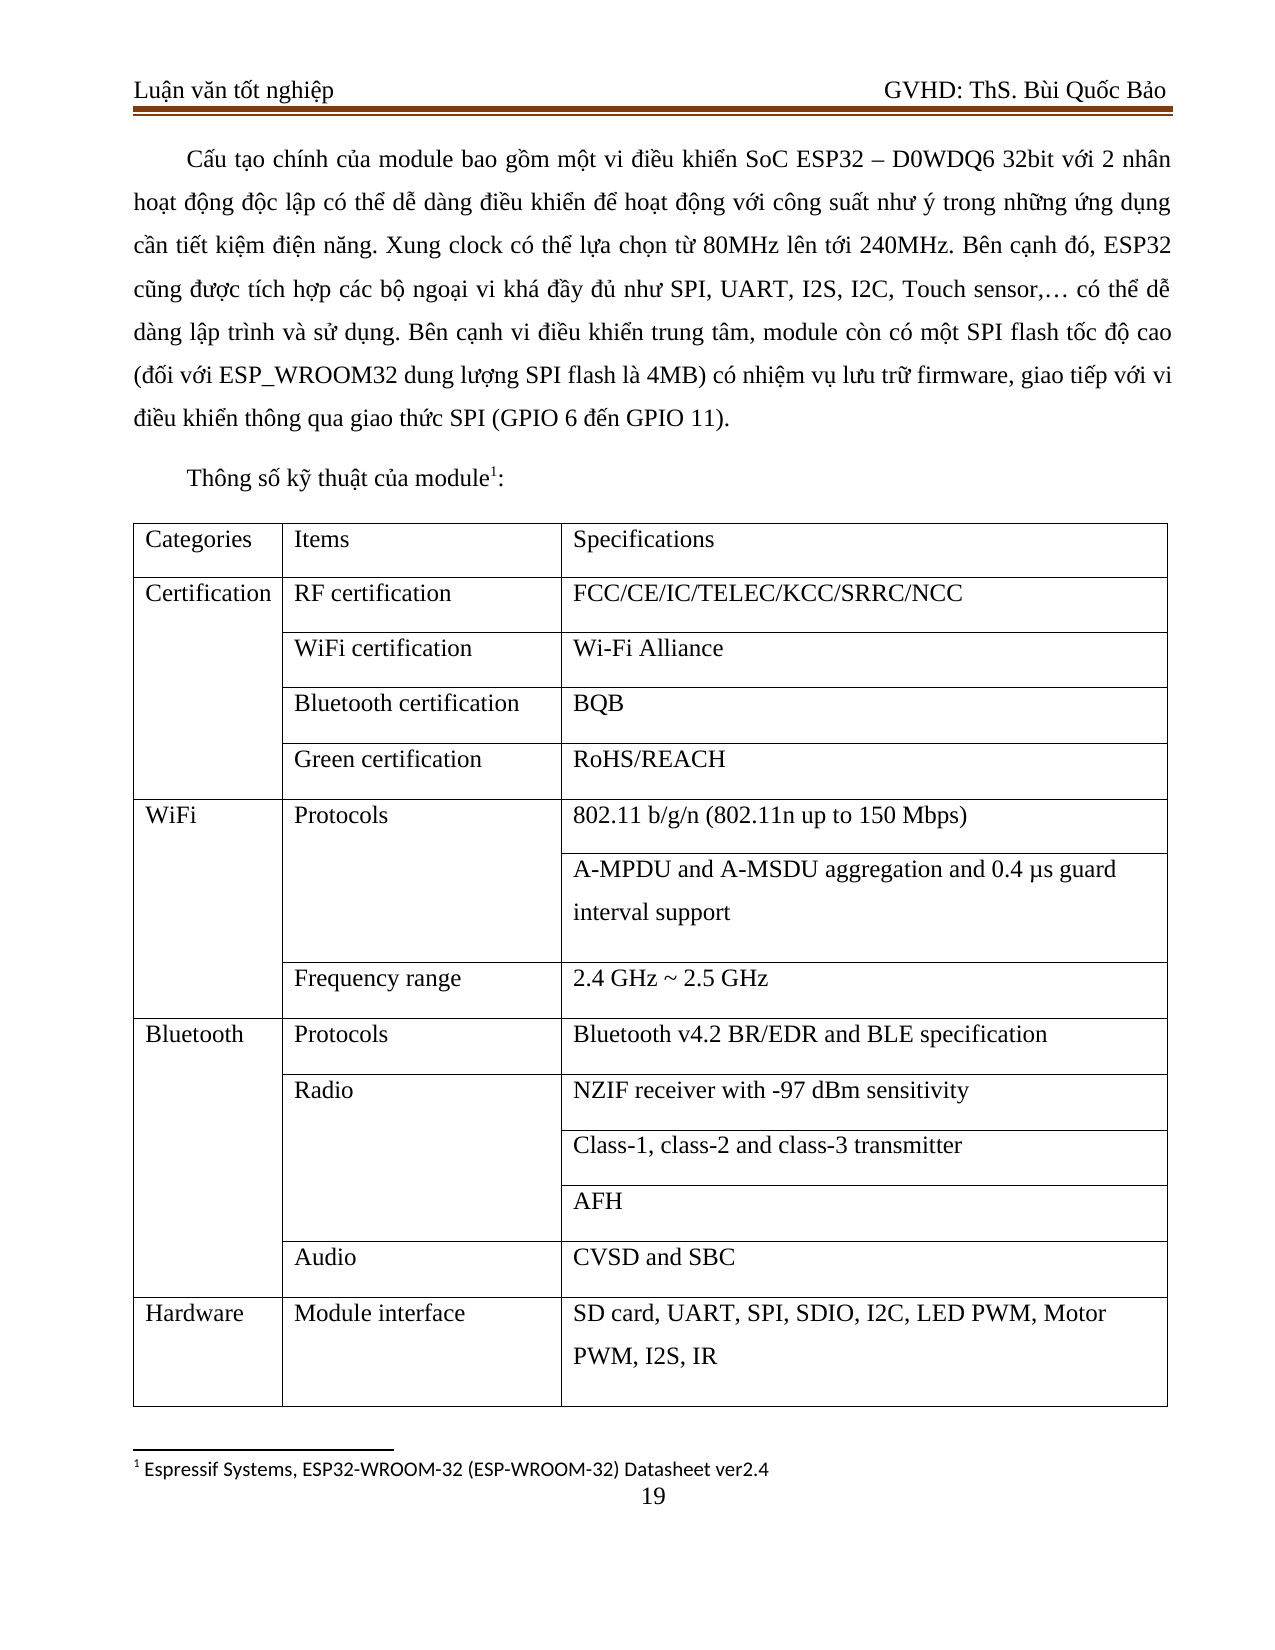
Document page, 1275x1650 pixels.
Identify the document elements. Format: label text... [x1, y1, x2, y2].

table_cell Bluetooth certification [283, 688, 561, 743]
table_cell Frequency range [283, 963, 561, 1018]
text Cấu tạo chính của module bao gồm một vi điều khiển SoC ESP32 – D0WDQ6 32bit với 2 nhân hoạt động độc lập có thể dễ dàng điều khiển để hoạt động với công suất như ý trong những ứng dụng cần tiết kiệm điện năng. Xung clock có thể lựa chọn từ 80MHz lên tới 240MHz. Bên cạnh đó, ESP32 cũng được tích hợp các bộ ngoại vi khá đầy đủ như SPI, UART, I2S, I2C, Touch sensor,… có thể dễ dàng lập trình và sử dụng. Bên cạnh vi điều khiển trung tâm, module còn có một SPI flash tốc độ cao (đối với ESP_WROOM32 dung lượng SPI flash là 4MB) có nhiệm vụ lưu trữ firmware, giao tiếp với vi điều khiển thông qua giao thức SPI (GPIO 6 đến GPIO 11). [133, 144, 1173, 432]
table_cell WiFi [134, 800, 282, 1018]
table_cell Protocols [283, 800, 561, 962]
text Thông số kỹ thuật của module: [133, 463, 1173, 492]
table_cell AFH [562, 1186, 1167, 1241]
table_cell Bluetooth v4.2 BR/EDR and BLE specification [562, 1019, 1167, 1074]
table_cell A-MPDU and A-MSDU aggregation and 0.4 µs guard interval support [562, 854, 1167, 962]
table_cell RF certification [283, 578, 561, 632]
table_cell NZIF receiver with -97 dBm sensitivity [562, 1075, 1167, 1129]
table_cell CVSD and SBC [562, 1242, 1167, 1297]
table_cell Class-1, class-2 and class-3 transmitter [562, 1131, 1167, 1185]
table_cell Certification [134, 578, 282, 799]
table_cell BQB [562, 688, 1167, 743]
table_cell WiFi certification [283, 633, 561, 687]
table_cell Radio [283, 1075, 561, 1241]
table_cell Green certification [283, 744, 561, 799]
table_cell 802.11 b/g/n (802.11n up to 150 Mbps) [562, 800, 1167, 853]
table_cell SD card, UART, SPI, SDIO, I2C, LED PWM, Motor PWM, I2S, IR [562, 1298, 1167, 1406]
table_cell RoHS/REACH [562, 744, 1167, 799]
table_cell 2.4 GHz ~ 2.5 GHz [562, 963, 1167, 1018]
table_cell Protocols [283, 1019, 561, 1074]
table_header Items [283, 524, 561, 577]
table_header Specifications [562, 524, 1167, 577]
table_cell Audio [283, 1242, 561, 1297]
table_cell Module interface [283, 1298, 561, 1406]
table_cell FCC/CE/IC/TELEC/KCC/SRRC/NCC [562, 578, 1167, 632]
table_cell Bluetooth [134, 1019, 282, 1297]
table_header Categories [134, 524, 282, 577]
table_cell Hardware [134, 1298, 282, 1406]
table_cell Wi-Fi Alliance [562, 633, 1167, 687]
